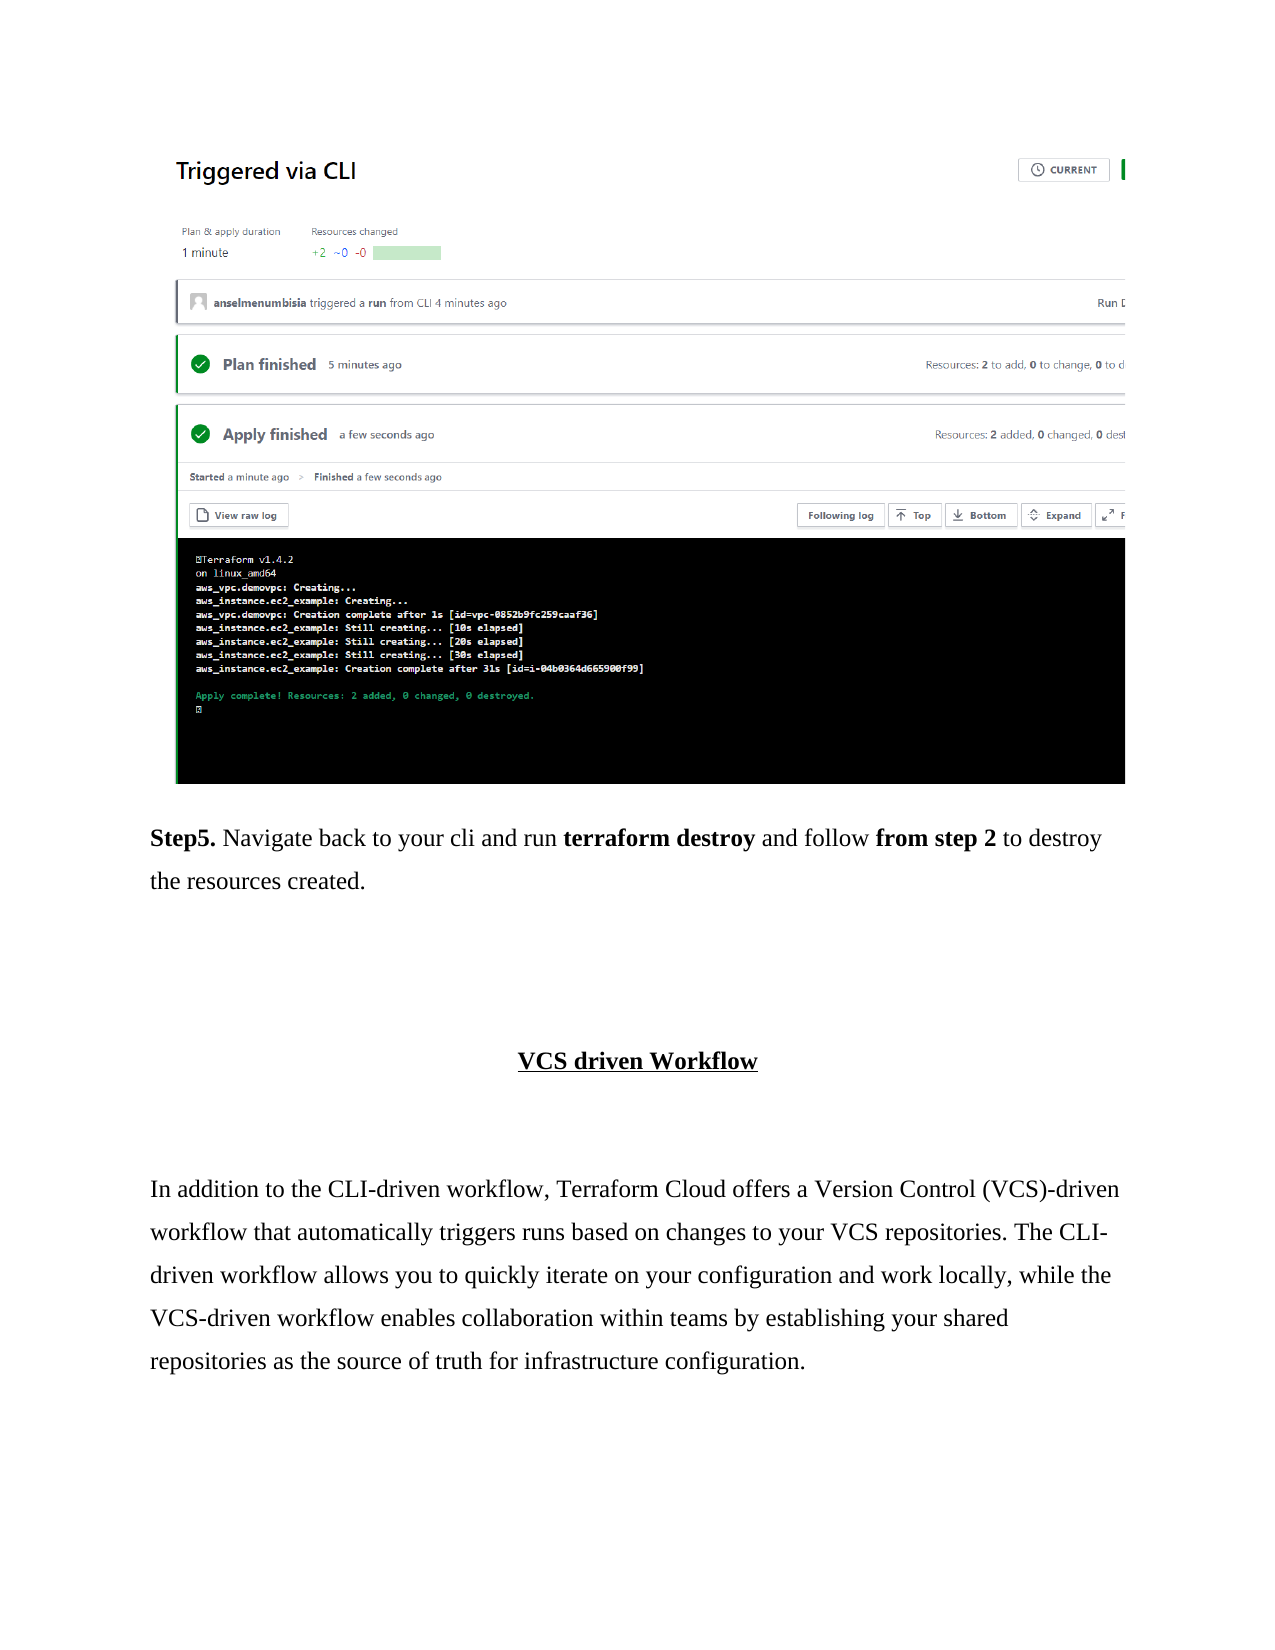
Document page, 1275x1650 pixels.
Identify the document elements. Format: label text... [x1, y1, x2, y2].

text In addition to the CLI-driven workflow, Terraform Cloud offers a Version Control (VCS)-driven workflow that automatically triggers runs based on changes to your VCS repositories. The CLI-driven workflow allows you to quickly iterate on your configuration and work locally, while the VCS-driven workflow enables collaboration within teams by establishing your shared repositories as the source of truth for infrastructure configuration. [150, 1174, 1125, 1375]
picture [150, 150, 1125, 784]
text VCS driven Workflow [150, 1046, 1125, 1074]
text Step5. Navigate back to your cli and run terraform destroy and follow from step 2 to destroy the resources created. [150, 823, 1125, 895]
